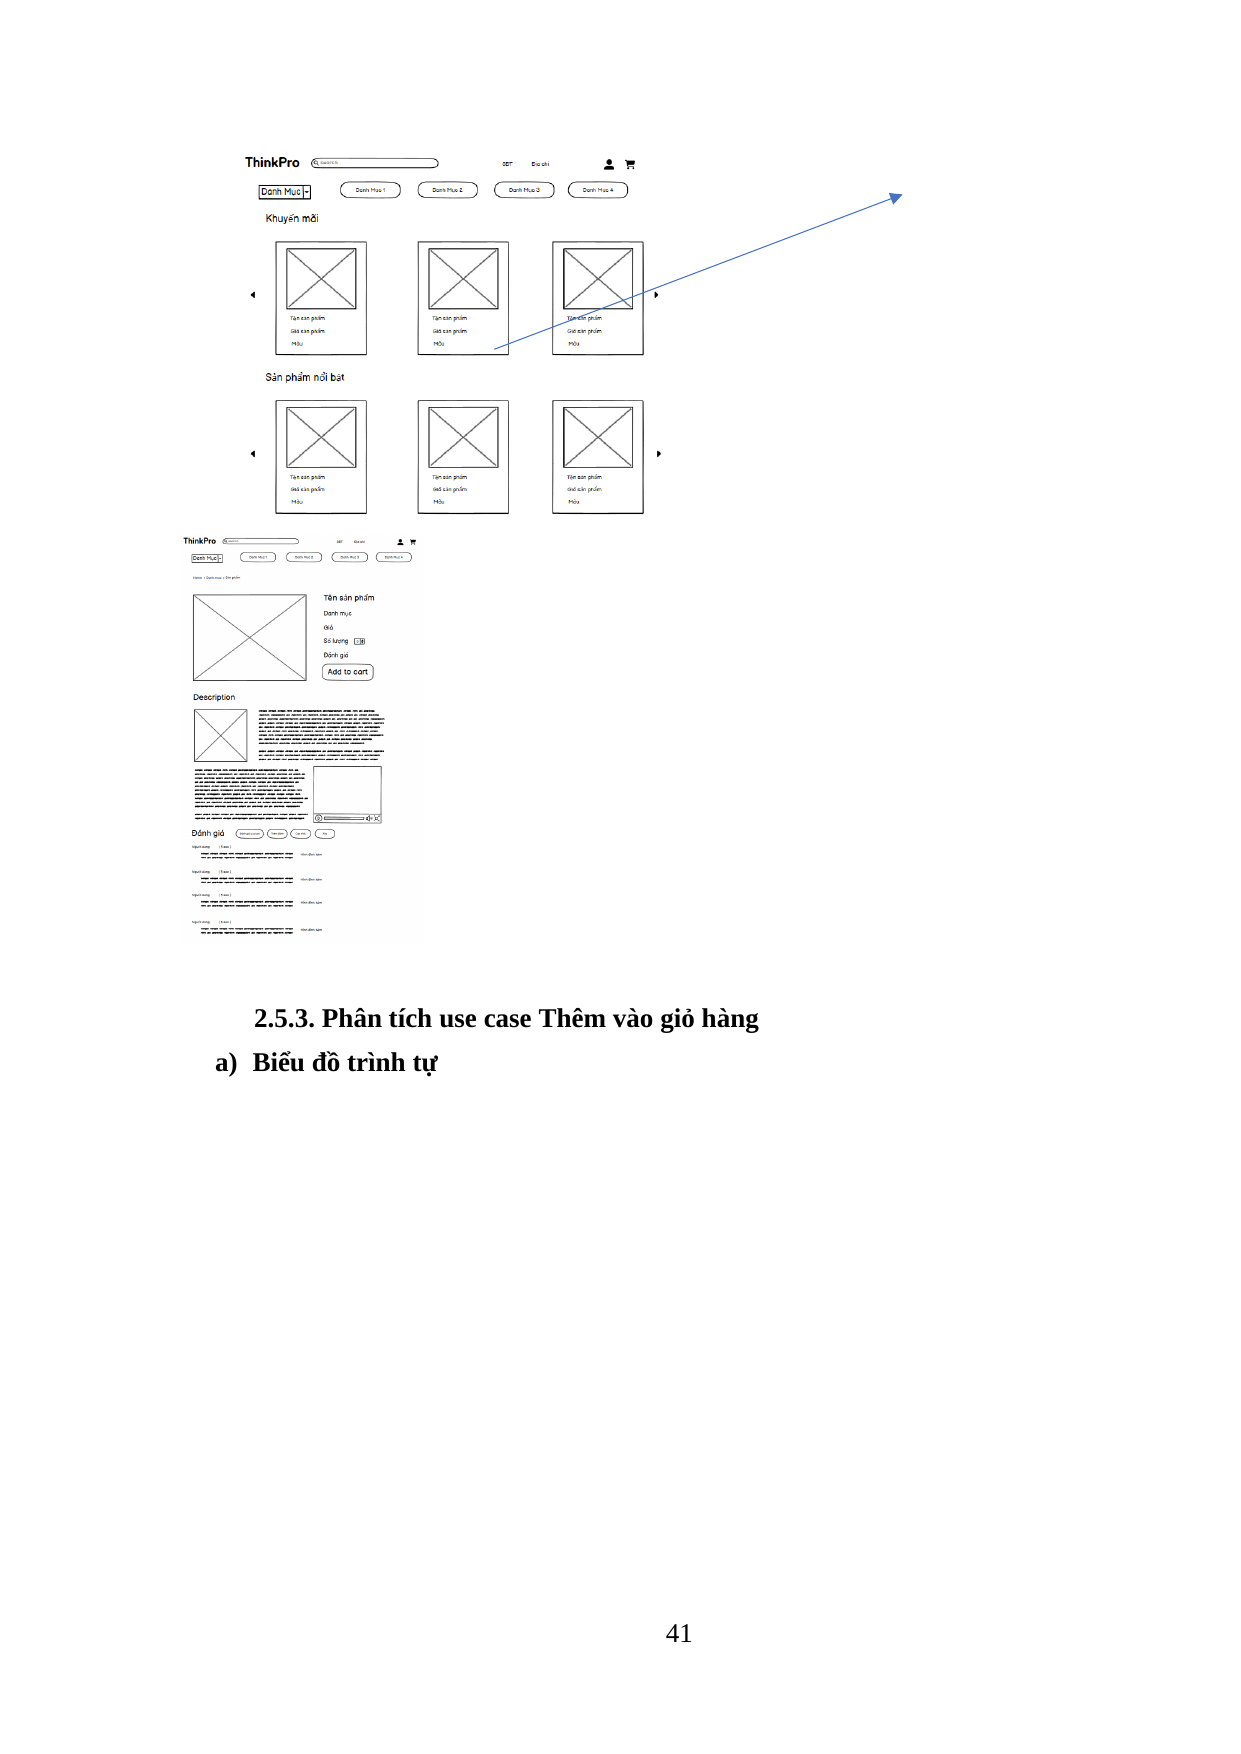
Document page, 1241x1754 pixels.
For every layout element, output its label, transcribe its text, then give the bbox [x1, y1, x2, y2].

list Biểu đồ trình tự [215, 1046, 1122, 1077]
subtitle Phân tích use case Thêm vào giỏ hàng [254, 1002, 1122, 1033]
picture [177, 147, 668, 947]
